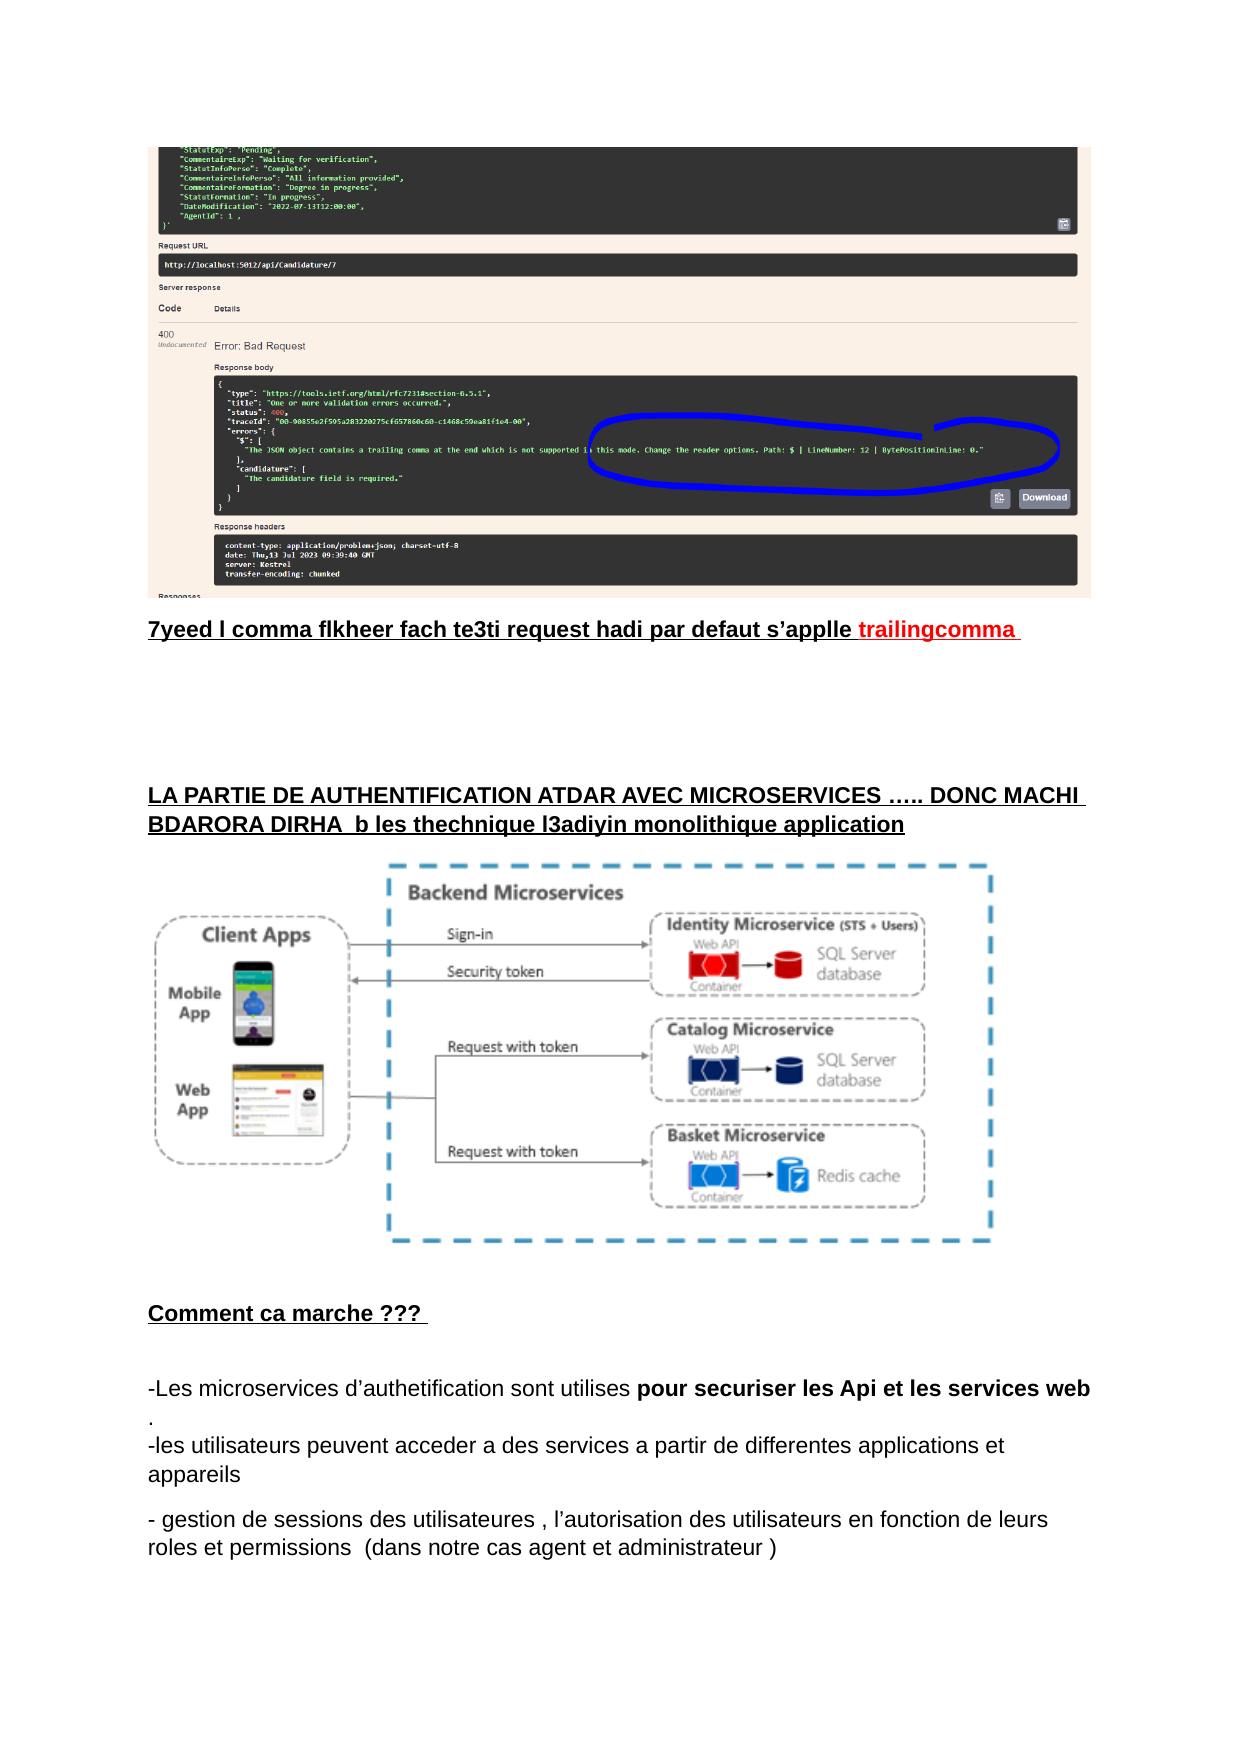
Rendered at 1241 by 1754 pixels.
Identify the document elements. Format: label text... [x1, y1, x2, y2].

text -Les microservices d’authetification sont utilises pour securiser les Api et les services web . -les utilisateurs peuvent acceder a des services a partir de differentes applications et appareils [148, 1375, 1093, 1487]
text - gestion de sessions des utilisateures , l’autorisation des utilisateurs en fonction de leurs roles et permissions (dans notre cas agent et administrateur ) [148, 1506, 1093, 1560]
text 7yeed l comma flkheer fach te3ti request hadi par defaut s’applle trailingcomma [148, 616, 1093, 673]
picture [147, 855, 998, 1251]
picture [147, 147, 1091, 598]
text Comment ca marche ??? [148, 1300, 1093, 1356]
text LA PARTIE DE AUTHENTIFICATION ATDAR AVEC MICROSERVICES ….. DONC MACHI BDARORA DIRHA b les thechnique l3adiyin monolithique application [148, 782, 1093, 837]
